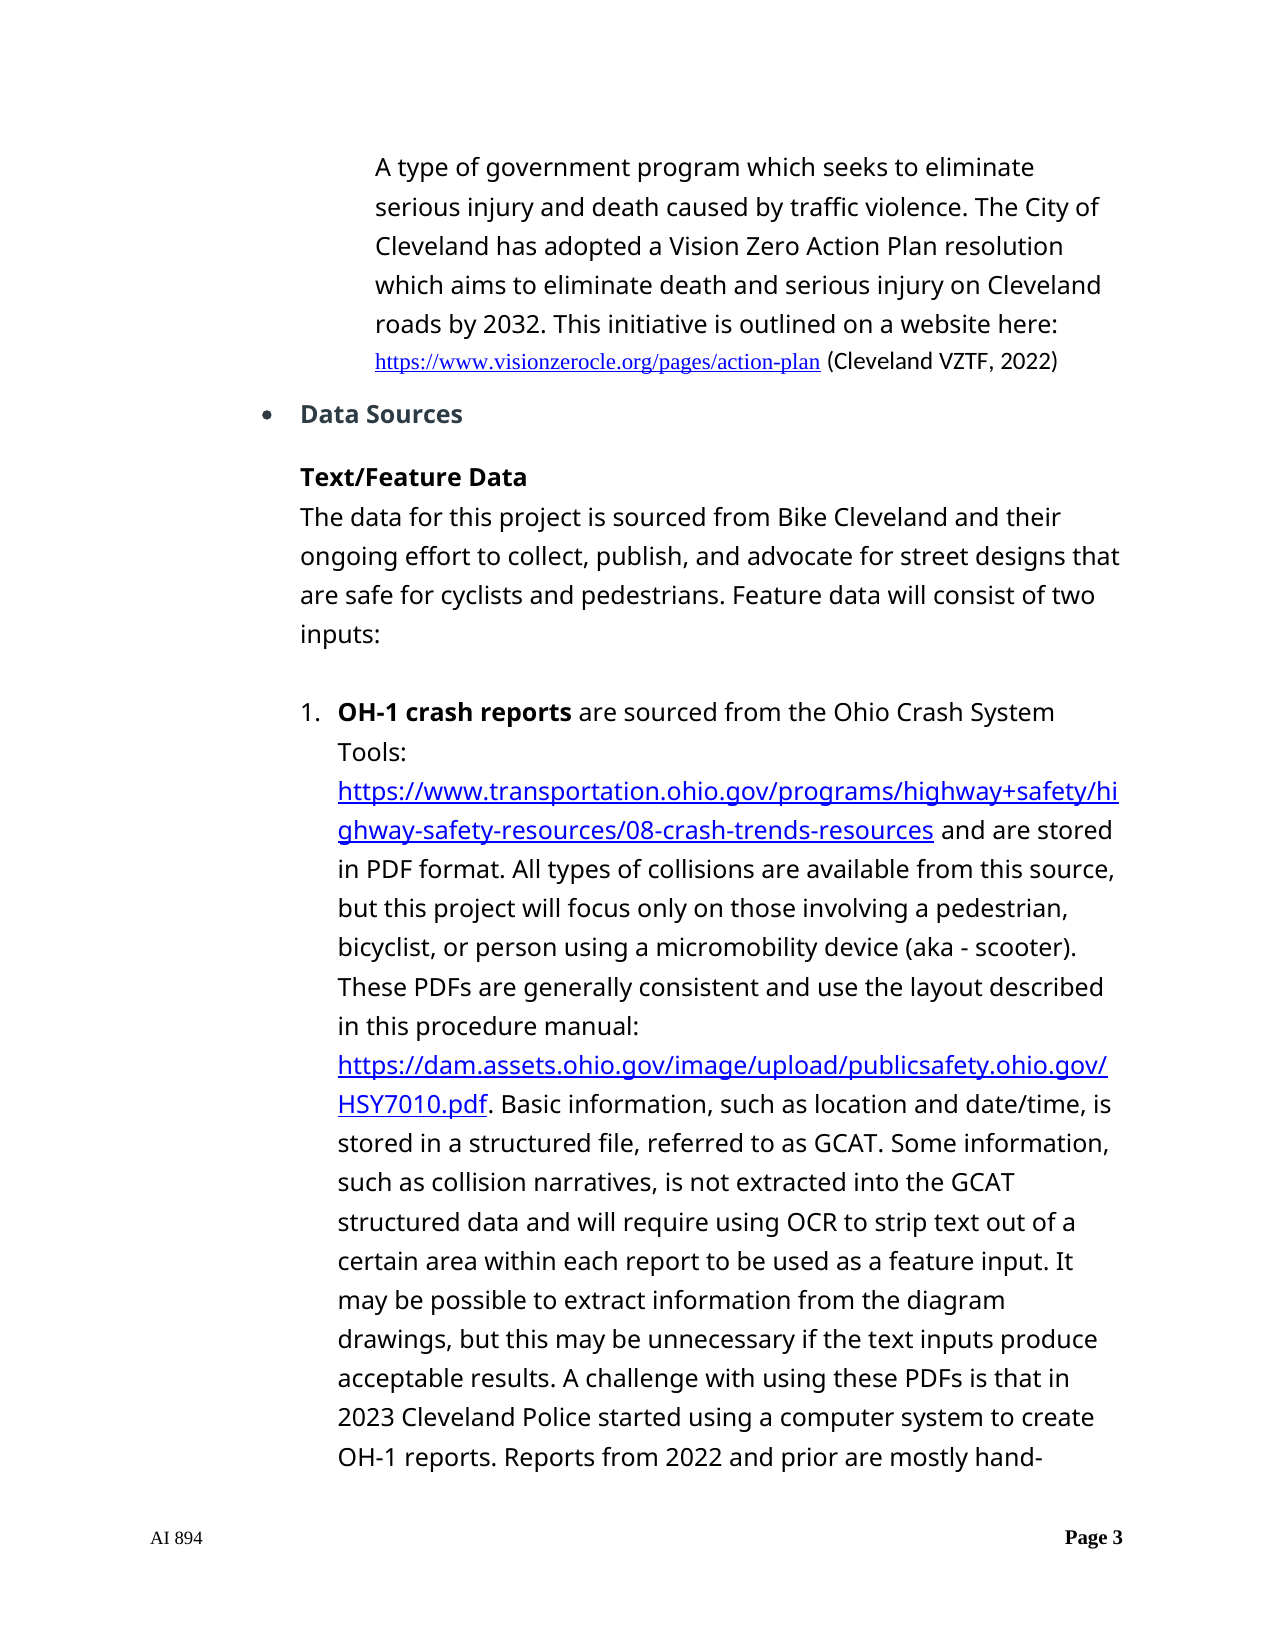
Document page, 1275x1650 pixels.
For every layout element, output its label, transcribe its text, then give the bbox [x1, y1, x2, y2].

list Text/Feature Data [300, 460, 1125, 494]
list Data Sources [262, 397, 1125, 431]
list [300, 695, 1125, 1473]
list A type of government program which seeks to eliminate serious injury and death caused by traffic violence. The City of Cleveland has adopted a Vision Zero Action Plan resolution which aims to eliminate death and serious injury on Cleveland roads by 2032. This initiative is outlined on a website here: https://www.visionzerocle.org/pages/action-plan (Cleveland VZTF, 2022) [375, 150, 1125, 376]
list The data for this project is sourced from Bike Cleveland and their ongoing effort to collect, publish, and advocate for street designs that are safe for cyclists and pedestrians. Feature data will consist of two inputs: [300, 499, 1125, 651]
